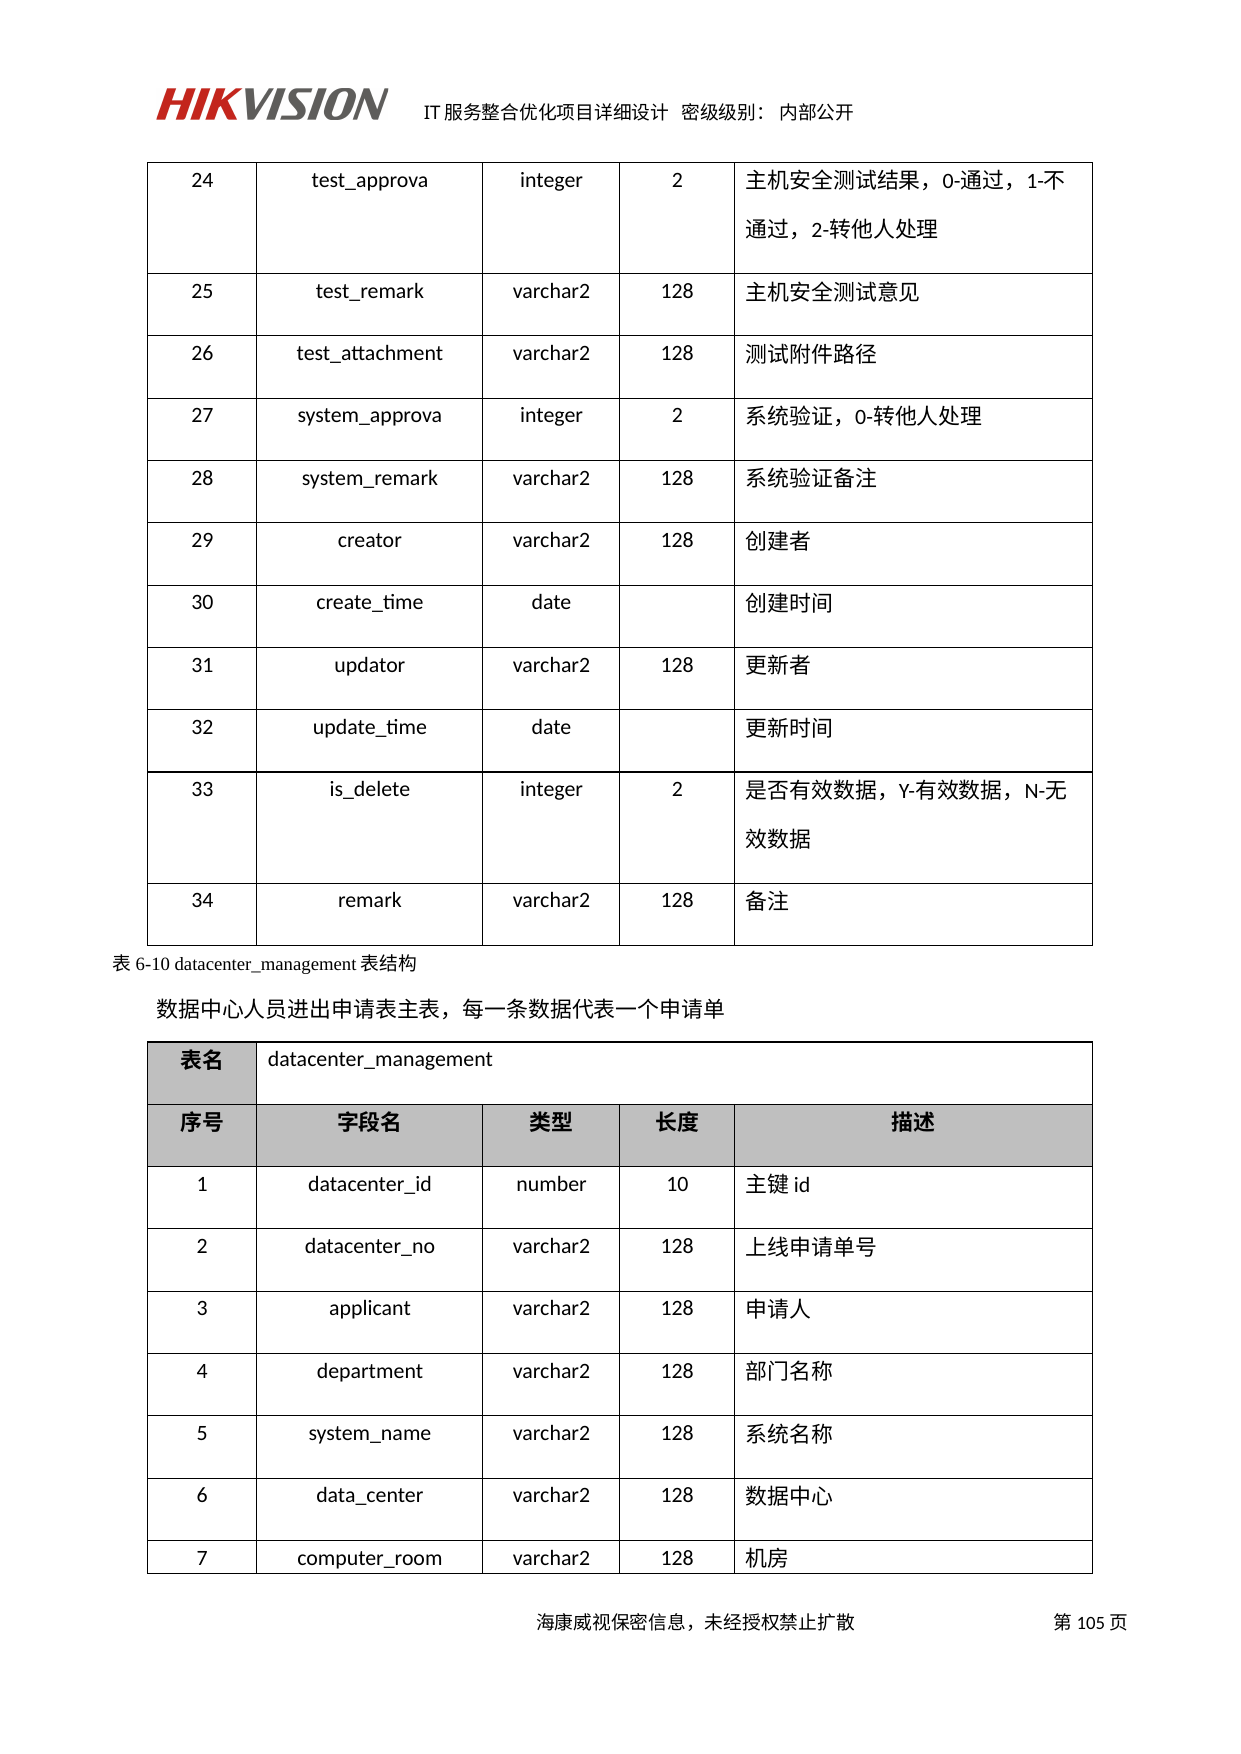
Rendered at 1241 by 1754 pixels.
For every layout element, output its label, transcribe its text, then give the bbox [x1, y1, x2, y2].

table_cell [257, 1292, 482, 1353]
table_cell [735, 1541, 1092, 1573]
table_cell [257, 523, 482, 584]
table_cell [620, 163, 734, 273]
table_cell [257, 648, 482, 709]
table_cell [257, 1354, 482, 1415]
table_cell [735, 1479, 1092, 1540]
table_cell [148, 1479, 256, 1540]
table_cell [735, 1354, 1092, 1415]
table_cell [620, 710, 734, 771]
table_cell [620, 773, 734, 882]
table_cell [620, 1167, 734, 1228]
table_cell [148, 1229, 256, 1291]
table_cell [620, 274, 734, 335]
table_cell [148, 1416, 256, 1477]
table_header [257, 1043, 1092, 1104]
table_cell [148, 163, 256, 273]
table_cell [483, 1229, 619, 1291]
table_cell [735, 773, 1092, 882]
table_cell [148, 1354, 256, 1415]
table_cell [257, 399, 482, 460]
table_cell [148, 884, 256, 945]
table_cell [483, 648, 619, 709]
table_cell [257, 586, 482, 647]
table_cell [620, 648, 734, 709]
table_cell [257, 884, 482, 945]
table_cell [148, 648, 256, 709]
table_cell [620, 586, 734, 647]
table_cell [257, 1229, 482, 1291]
text 数据中心人员进出申请表主表，每一条数据代表一个申请单 [112, 992, 1128, 1024]
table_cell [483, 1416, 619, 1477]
text 表 6-10 datacenter_management表结构 [112, 946, 1128, 978]
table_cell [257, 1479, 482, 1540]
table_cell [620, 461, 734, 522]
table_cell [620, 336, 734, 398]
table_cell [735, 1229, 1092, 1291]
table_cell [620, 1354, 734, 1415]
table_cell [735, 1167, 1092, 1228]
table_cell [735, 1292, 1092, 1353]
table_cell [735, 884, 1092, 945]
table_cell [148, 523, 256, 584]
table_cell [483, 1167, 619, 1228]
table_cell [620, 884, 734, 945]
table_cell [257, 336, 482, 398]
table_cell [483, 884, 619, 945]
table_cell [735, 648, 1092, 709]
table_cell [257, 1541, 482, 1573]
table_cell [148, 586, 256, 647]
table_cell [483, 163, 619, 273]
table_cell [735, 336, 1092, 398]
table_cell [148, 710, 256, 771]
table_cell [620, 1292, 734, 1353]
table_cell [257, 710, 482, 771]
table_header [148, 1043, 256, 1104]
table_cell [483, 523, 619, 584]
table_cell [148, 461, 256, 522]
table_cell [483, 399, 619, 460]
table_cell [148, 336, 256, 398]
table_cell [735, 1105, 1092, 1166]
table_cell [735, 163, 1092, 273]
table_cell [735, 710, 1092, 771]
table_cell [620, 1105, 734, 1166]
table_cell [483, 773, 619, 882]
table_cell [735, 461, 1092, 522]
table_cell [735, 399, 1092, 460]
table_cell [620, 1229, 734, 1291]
picture [156, 88, 389, 120]
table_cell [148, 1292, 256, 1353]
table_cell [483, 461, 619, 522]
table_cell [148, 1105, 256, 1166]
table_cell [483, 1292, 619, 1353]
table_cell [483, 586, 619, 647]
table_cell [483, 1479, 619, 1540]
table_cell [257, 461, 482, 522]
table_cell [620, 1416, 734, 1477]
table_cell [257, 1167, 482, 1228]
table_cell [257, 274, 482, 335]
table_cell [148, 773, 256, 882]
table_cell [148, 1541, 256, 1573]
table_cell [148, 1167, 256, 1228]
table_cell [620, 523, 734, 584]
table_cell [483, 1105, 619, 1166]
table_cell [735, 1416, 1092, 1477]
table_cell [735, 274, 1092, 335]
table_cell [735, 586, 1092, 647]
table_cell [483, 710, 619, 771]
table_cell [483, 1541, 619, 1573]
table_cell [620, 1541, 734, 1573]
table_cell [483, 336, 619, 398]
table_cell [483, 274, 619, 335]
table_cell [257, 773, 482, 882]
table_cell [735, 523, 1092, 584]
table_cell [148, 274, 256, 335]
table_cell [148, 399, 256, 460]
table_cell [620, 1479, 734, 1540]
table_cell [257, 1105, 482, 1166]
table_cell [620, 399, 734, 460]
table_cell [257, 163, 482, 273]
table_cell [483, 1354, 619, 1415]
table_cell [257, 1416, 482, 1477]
